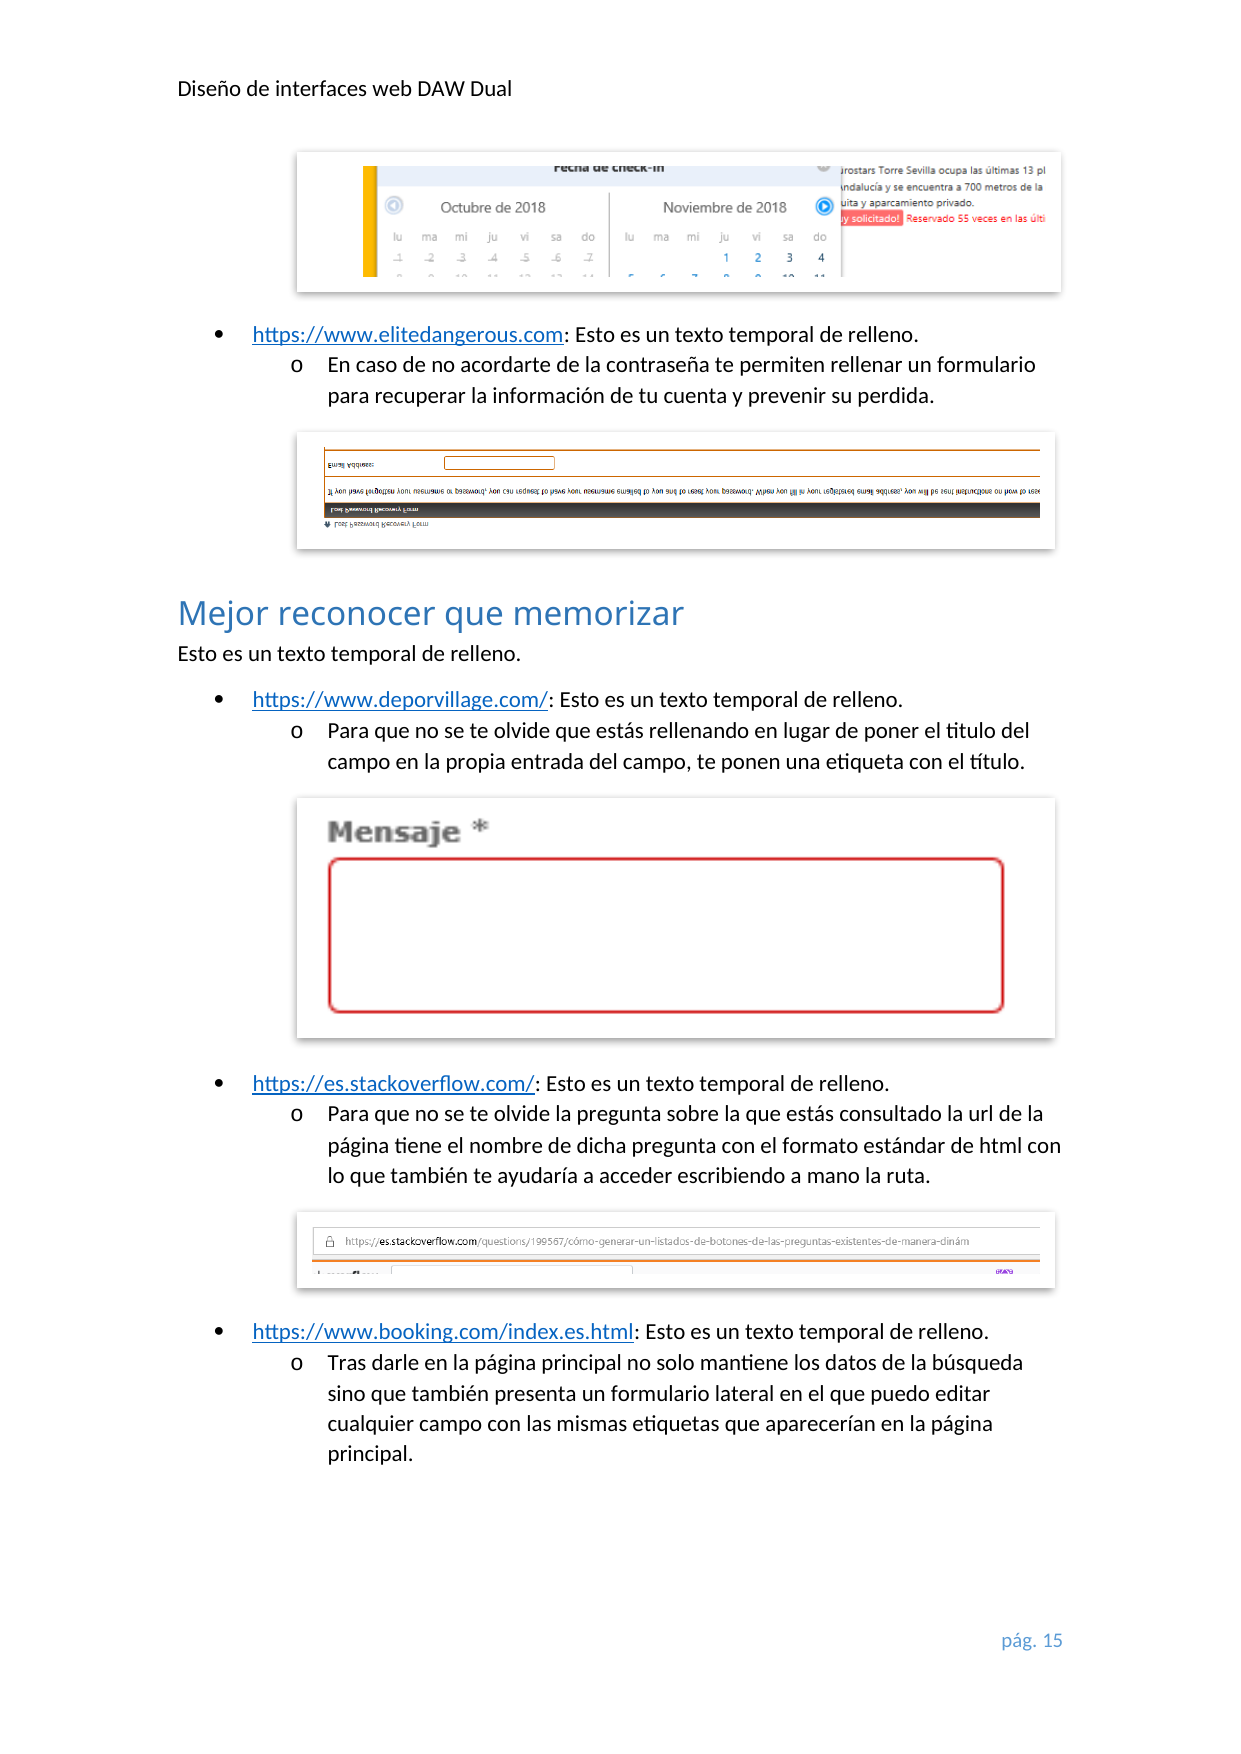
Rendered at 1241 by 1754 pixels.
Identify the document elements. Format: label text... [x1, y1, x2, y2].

picture [312, 1227, 1040, 1274]
subtitle Mejor reconocer que memorizar [177, 590, 1063, 635]
list Para que no se te olvide la pregunta sobre la que estás consultado la url de la página tiene el nombre de dicha pregunta con el formato estándar de html con lo que también te ayudaría a acceder escribiendo a mano la ruta. [290, 1099, 1063, 1189]
list https://es.stackoverflow.com/: Esto es un texto temporal de relleno. [215, 1069, 1063, 1097]
list https://www.elitedangerous.com: Esto es un texto temporal de relleno. [215, 320, 1063, 348]
picture [312, 813, 1040, 1024]
list Tras darle en la página principal no solo mantiene los datos de la búsqueda sino que también presenta un formulario lateral en el que puedo editar cualquier campo con las mismas etiquetas que aparecerían en la página principal. [290, 1348, 1063, 1467]
list https://www.deporvillage.com/: Esto es un texto temporal de relleno. [215, 686, 1063, 714]
list En caso de no acordarte de la contraseña te permiten rellenar un formulario para recuperar la información de tu cuenta y prevenir su perdida. [290, 350, 1063, 409]
list Para que no se te olvide que estás rellenando en lugar de poner el titulo del campo en la propia entrada del campo, te ponen una etiqueta con el título. [290, 716, 1063, 775]
text Esto es un texto temporal de relleno. [177, 639, 1063, 667]
picture [312, 166, 1046, 277]
picture [312, 447, 1040, 534]
list https://www.booking.com/index.es.html: Esto es un texto temporal de relleno. [215, 1317, 1063, 1346]
